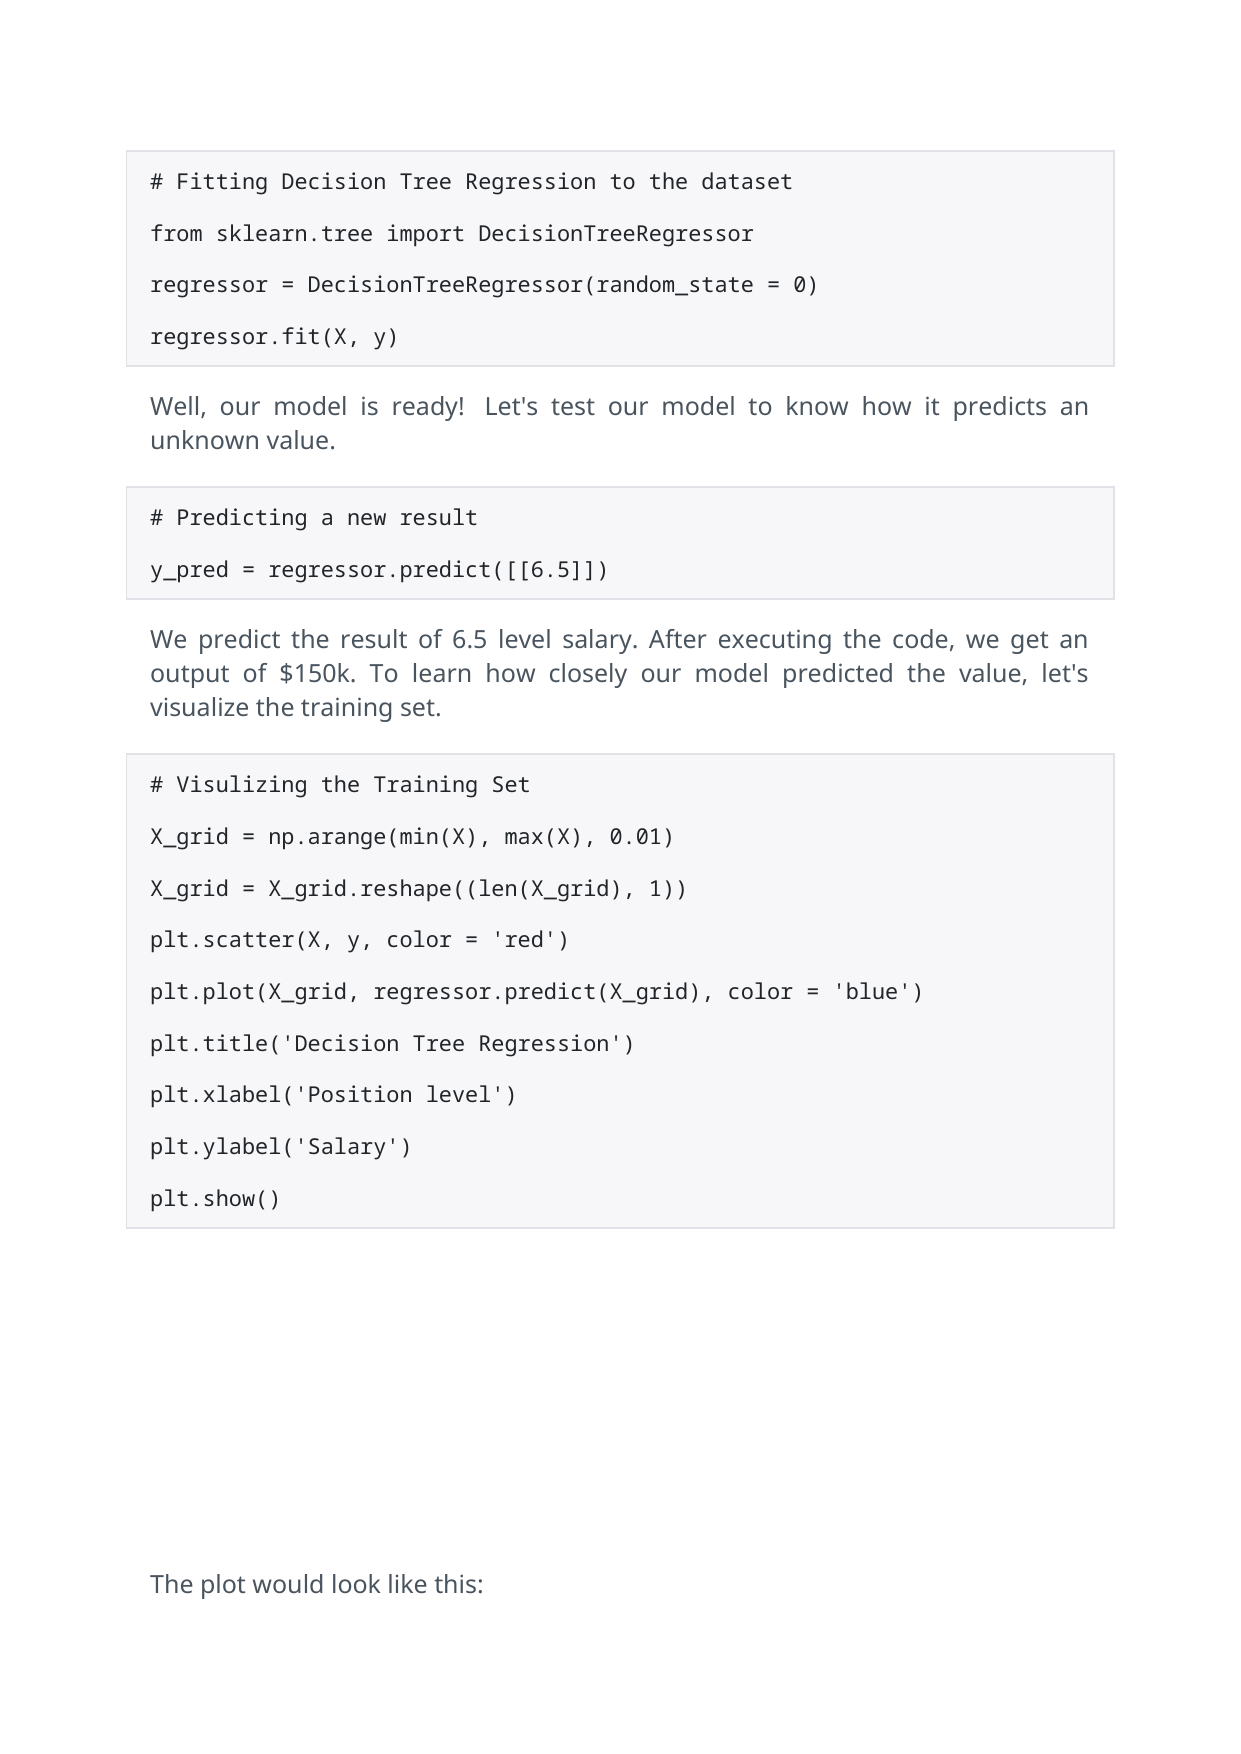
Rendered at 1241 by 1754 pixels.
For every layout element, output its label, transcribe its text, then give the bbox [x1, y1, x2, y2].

text from sklearn.tree import DecisionTreeRegressor [127, 202, 1113, 248]
text plt.scatter(X, y, color = 'red') [127, 908, 1113, 954]
text y_pred = regressor.predict([[6.5]]) [127, 538, 1113, 598]
text plt.xlabel('Position level') [127, 1063, 1113, 1109]
text plt.title('Decision Tree Regression') [127, 1012, 1113, 1057]
text plt.plot(X_grid, regressor.predict(X_grid), color = 'blue') [127, 960, 1113, 1006]
text Well, our model is ready! Let's test our model to know how it predicts an unknown value. [150, 389, 1090, 457]
text X_grid = X_grid.reshape((len(X_grid), 1)) [127, 857, 1113, 902]
text plt.show() [127, 1167, 1113, 1227]
text We predict the result of 6.5 level salary. After executing the code, we get an output of $150k. To learn how closely our model predicted the value, let's visualize the training set. [150, 622, 1090, 724]
text The plot would look like this: [150, 1567, 1090, 1601]
text regressor.fit(X, y) [127, 305, 1113, 365]
text regressor = DecisionTreeRegressor(random_state = 0) [127, 253, 1113, 299]
text # Fitting Decision Tree Regression to the dataset [127, 152, 1113, 196]
text # Predicting a new result [127, 488, 1113, 532]
text X_grid = np.arange(min(X), max(X), 0.01) [127, 805, 1113, 851]
text # Visulizing the Training Set [127, 755, 1113, 799]
text plt.ylabel('Salary') [127, 1115, 1113, 1161]
